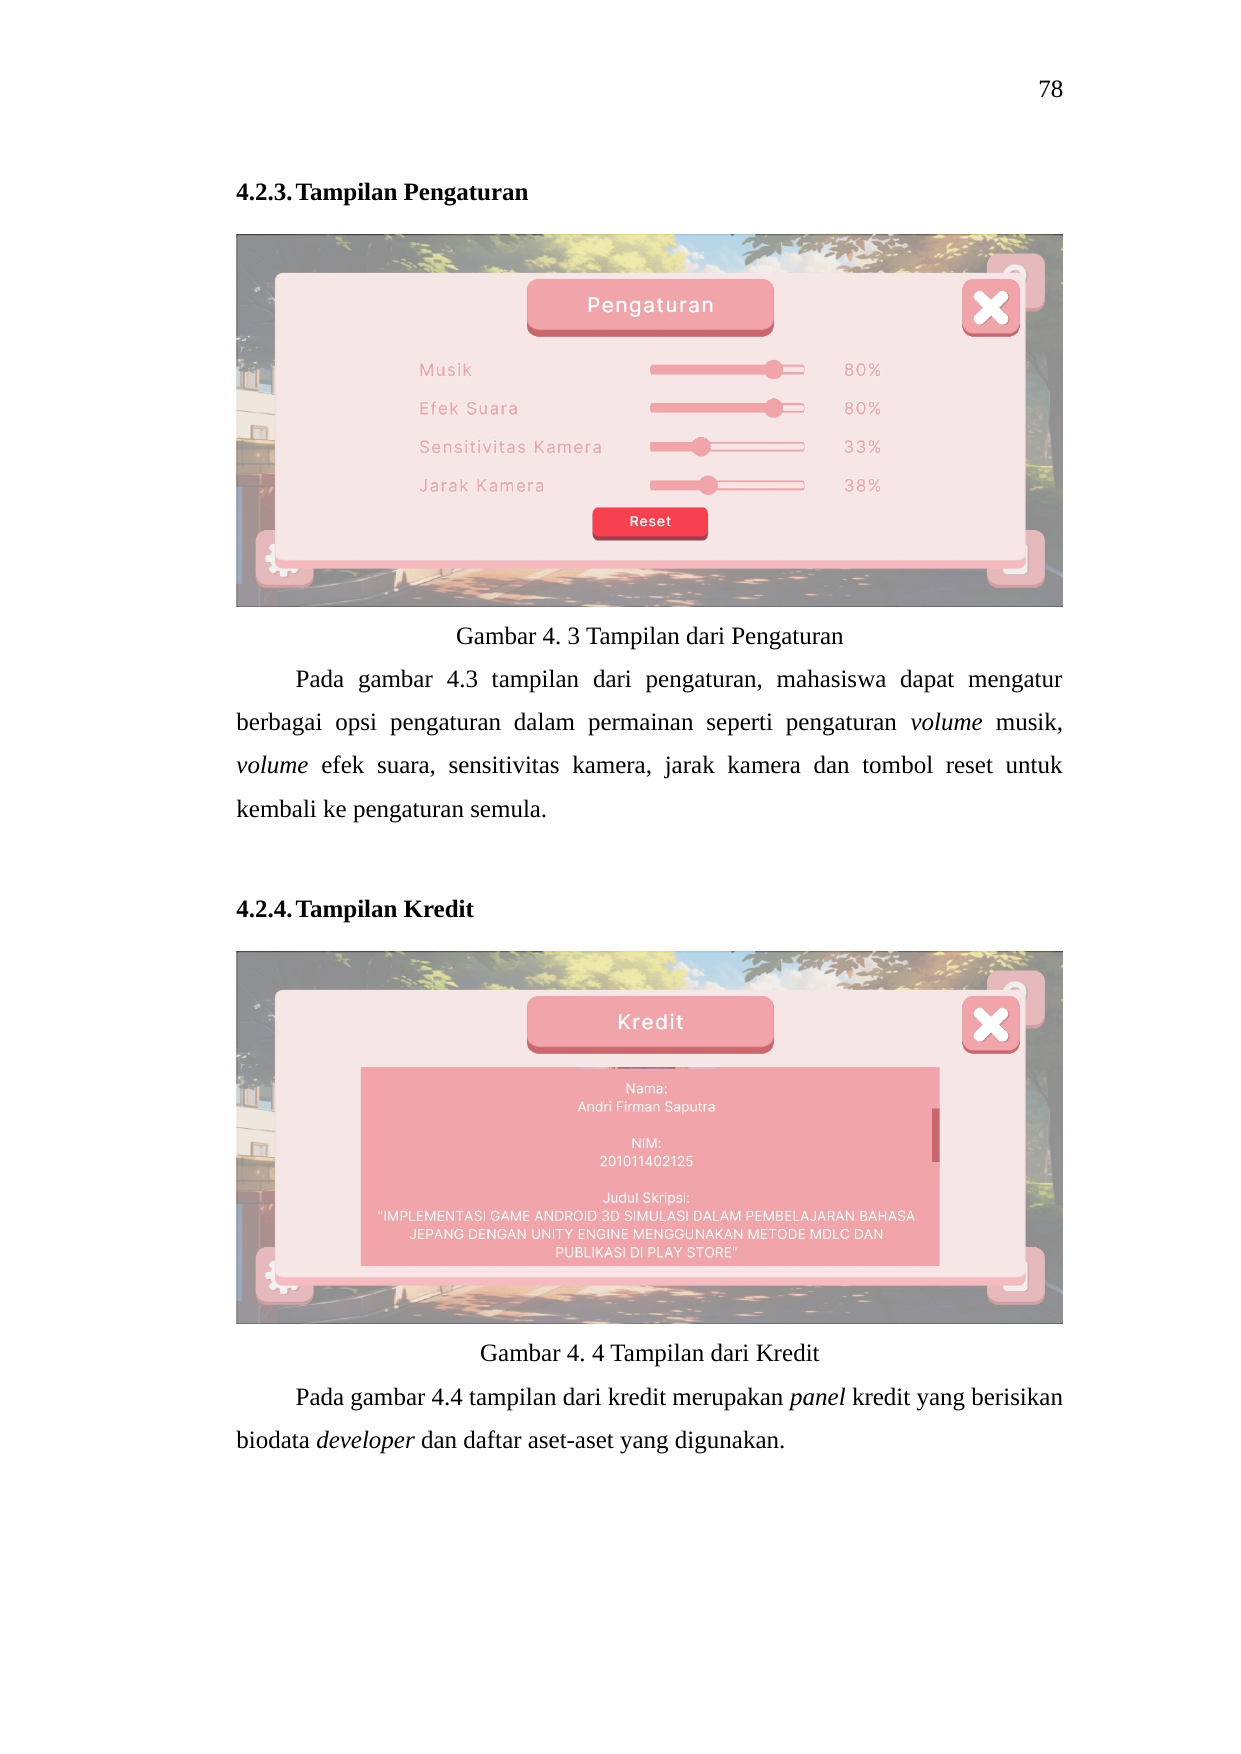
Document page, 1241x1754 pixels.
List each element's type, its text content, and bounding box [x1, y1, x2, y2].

picture [236, 951, 1063, 1324]
subtitle Tampilan Pengaturan [236, 177, 1063, 206]
picture [236, 234, 1063, 607]
text Pada gambar 4.3 tampilan dari pengaturan, mahasiswa dapat mengatur berbagai opsi pengaturan dalam permainan seperti pengaturan volume musik, volume efek suara, sensitivitas kamera, jarak kamera dan tombol reset untuk kembali ke pengaturan semula. [236, 664, 1063, 822]
text Pada gambar 4.4 tampilan dari kredit merupakan panel kredit yang berisikan biodata developer dan daftar aset-aset yang digunakan. [236, 1382, 1063, 1453]
text Gambar 4. 4 Tampilan dari Kredit [236, 1338, 1063, 1367]
text Gambar 4. 3 Tampilan dari Pengaturan [236, 621, 1063, 650]
subtitle Tampilan Kredit [236, 894, 1063, 923]
